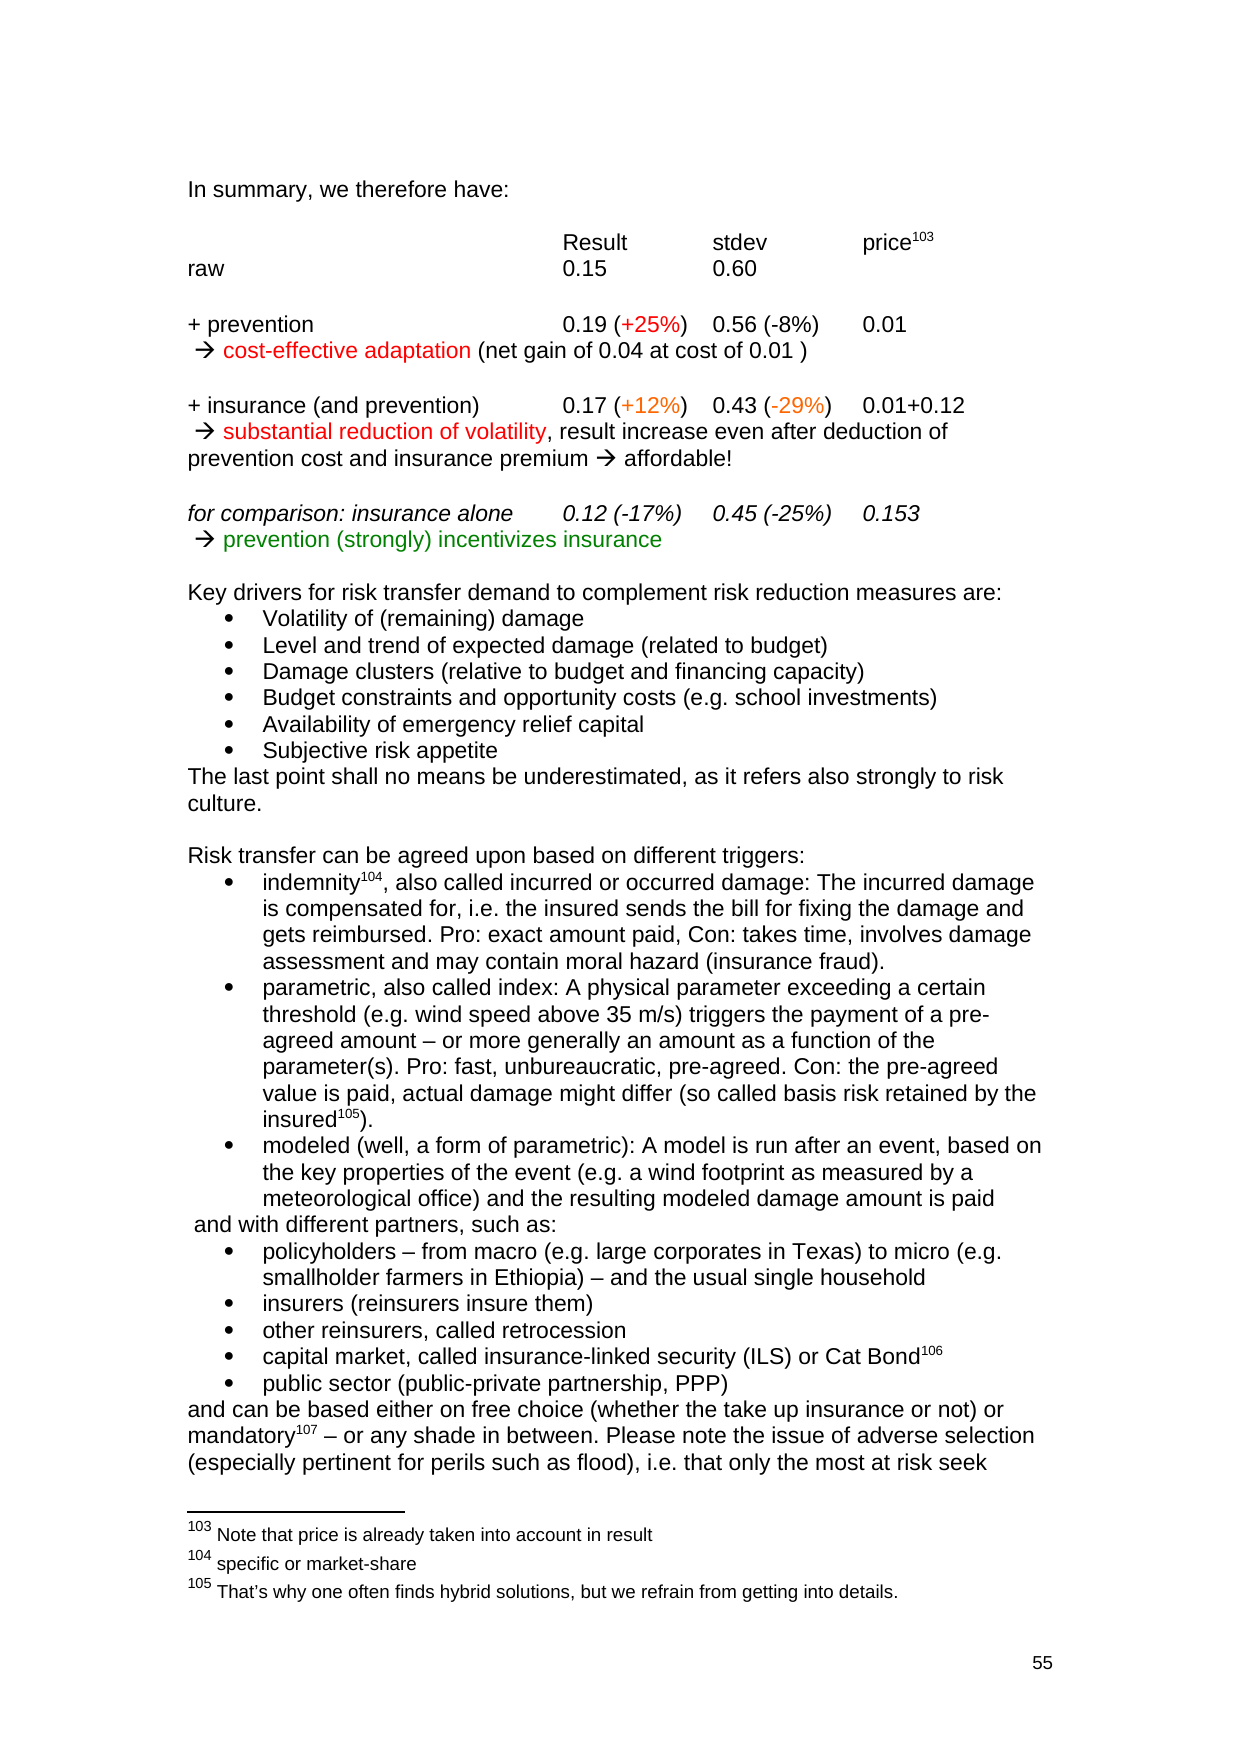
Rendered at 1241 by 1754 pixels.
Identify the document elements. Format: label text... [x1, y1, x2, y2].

list insurers (reinsurers insure them) [225, 1290, 1053, 1317]
text cost-effective adaptation (net gain of 0.04 at cost of 0.01 ) [187, 337, 1053, 363]
text Risk transfer can be agreed upon based on different triggers: [187, 842, 1053, 869]
text Result stdev price [187, 229, 1053, 255]
list Budget constraints and opportunity costs (e.g. school investments) [225, 684, 1053, 711]
text In summary, we therefore have: [187, 176, 1053, 203]
list Volatility of (remaining) damage [225, 605, 1053, 632]
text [187, 1396, 1053, 1475]
list Availability of emergency relief capital [225, 711, 1053, 737]
list modeled (well, a form of parametric): A model is run after an event, based on the key properties of the event (e.g. a wind footprint as measured by a meteorological office) and the resulting modeled damage amount is paid [225, 1132, 1053, 1211]
list capital market, called insurance-linked security (ILS) or Cat Bond [225, 1343, 1053, 1369]
text substantial reduction of volatility, result increase even after deduction of prevention cost and insurance premium affordable! [187, 418, 1053, 471]
list Level and trend of expected damage (related to budget) [225, 632, 1053, 658]
text raw 0.15 0.60 [187, 255, 1053, 282]
list Subjective risk appetite [225, 737, 1053, 763]
text and with different partners, such as: [187, 1211, 1053, 1238]
text prevention (strongly) incentivizes insurance [187, 526, 1053, 552]
text + prevention 0.19 (+25%) 0.56 (-8%) 0.01 [187, 311, 1053, 337]
text for comparison: insurance alone 0.12 (-17%) 0.45 (-25%) 0.153 [187, 500, 1053, 526]
list parametric, also called index: A physical parameter exceeding a certain threshold (e.g. wind speed above 35 m/s) triggers the payment of a pre-agreed amount – or more generally an amount as a function of the parameter(s). Pro: fast, unbureaucratic, pre-agreed. Con: the pre-agreed value is paid, actual damage might differ (so called basis risk retained by the insured). [225, 974, 1053, 1132]
text Key drivers for risk transfer demand to complement risk reduction measures are: [187, 579, 1053, 605]
list indemnity, also called incurred or occurred damage: The incurred damage is compensated for, i.e. the insured sends the bill for fixing the damage and gets reimbursed. Pro: exact amount paid, Con: takes time, involves damage assessment and may contain moral hazard (insurance fraud). [225, 869, 1053, 974]
list policyholders – from macro (e.g. large corporates in Texas) to micro (e.g. smallholder farmers in Ethiopia) – and the usual single household [225, 1238, 1053, 1290]
text + insurance (and prevention) 0.17 (+12%) 0.43 (-29%) 0.01+0.12 [187, 392, 1053, 418]
list public sector (public-private partnership, PPP) [225, 1369, 1053, 1396]
list other reinsurers, called retrocession [225, 1317, 1053, 1343]
text The last point shall no means be underestimated, as it refers also strongly to risk culture. [187, 763, 1053, 816]
list Damage clusters (relative to budget and financing capacity) [225, 658, 1053, 684]
